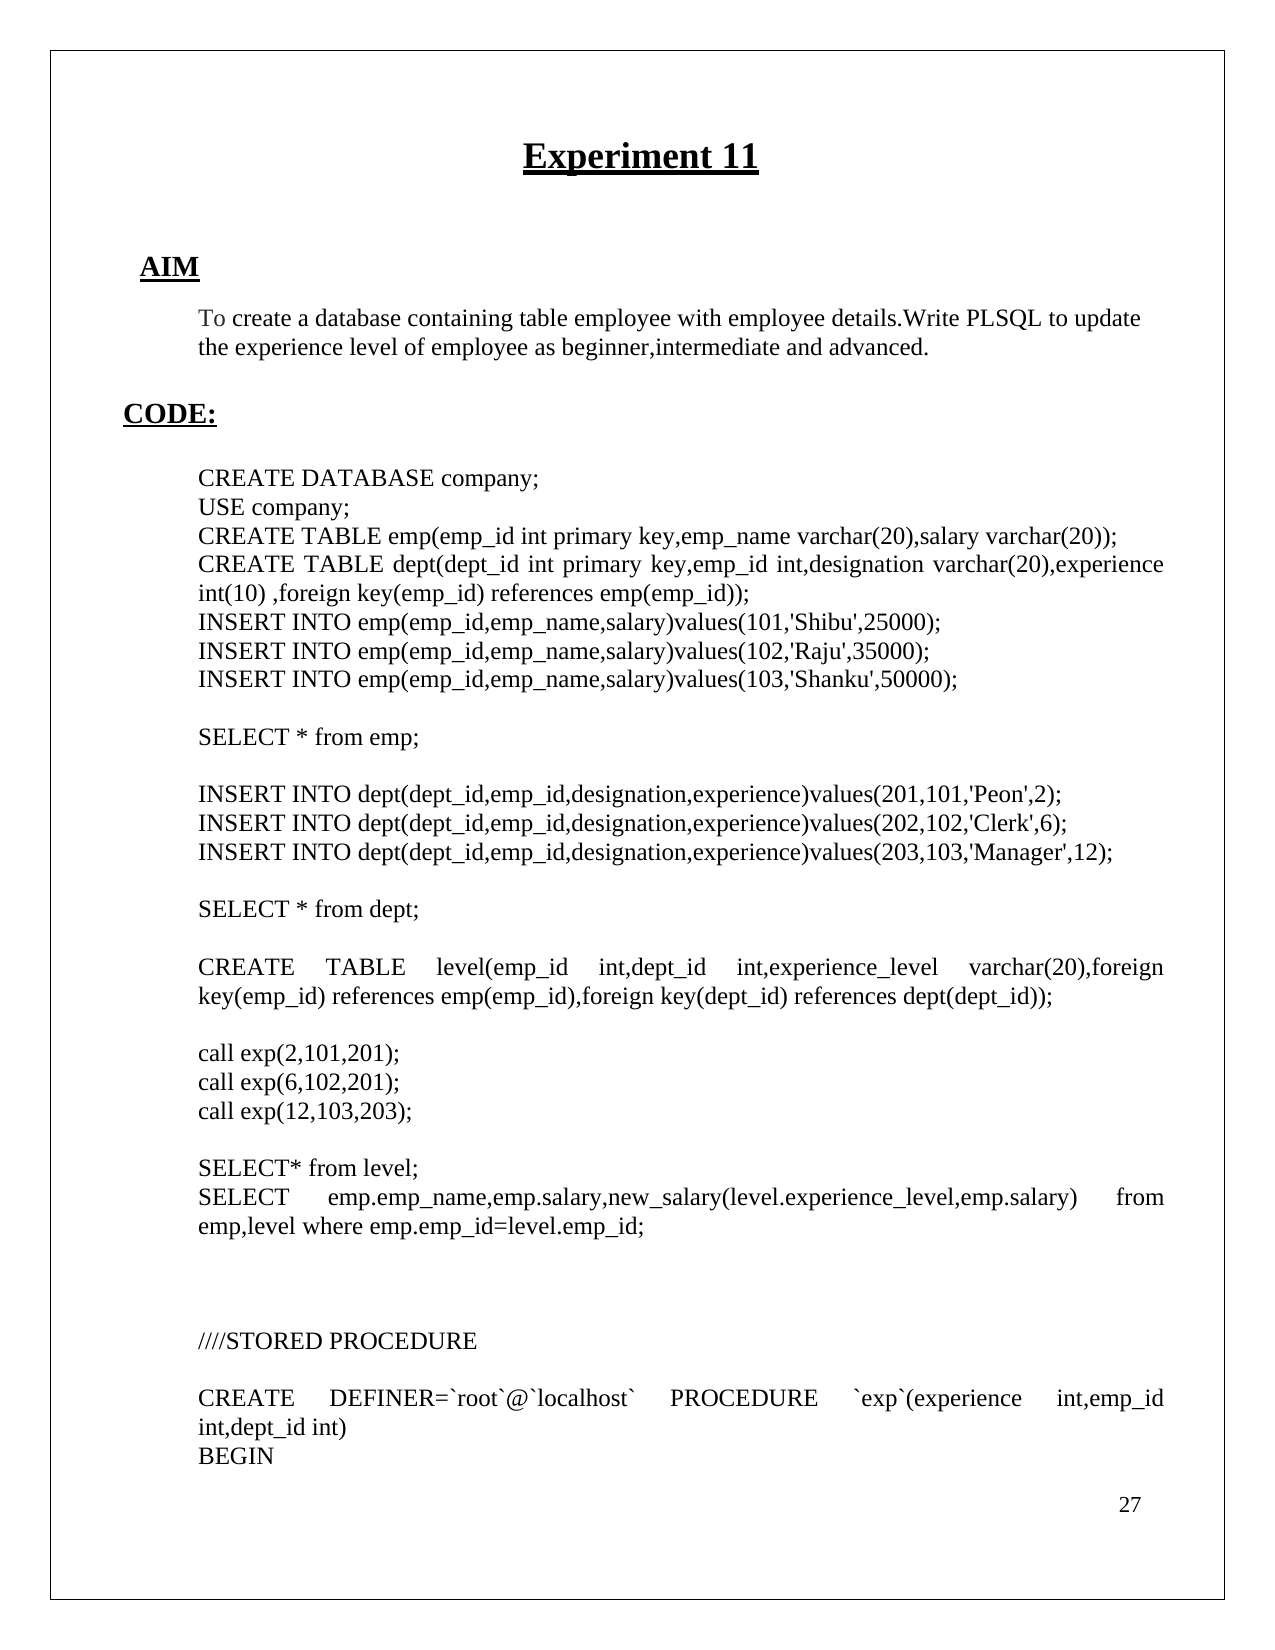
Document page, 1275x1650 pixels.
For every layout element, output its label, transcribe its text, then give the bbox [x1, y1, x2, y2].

text CODE: [123, 396, 1164, 430]
text SELECT * from dept; [198, 894, 1164, 923]
text CREATE TABLE dept(dept_id int primary key,emp_id int,designation varchar(20),experience int(10) ,foreign key(emp_id) references emp(emp_id)); [198, 549, 1164, 607]
text CREATE TABLE level(emp_id int,dept_id int,experience_level varchar(20),foreign key(emp_id) references emp(emp_id),foreign key(dept_id) references dept(dept_id)); [198, 952, 1164, 1009]
text call exp(2,101,201); [198, 1038, 1164, 1067]
text BEGIN [198, 1441, 1164, 1469]
text INSERT INTO dept(dept_id,emp_id,designation,experience)values(202,102,'Clerk',6); [198, 808, 1164, 837]
text SELECT emp.emp_name,emp.salary,new_salary(level.experience_level,emp.salary) from emp,level where emp.emp_id=level.emp_id; [198, 1182, 1164, 1239]
text INSERT INTO emp(emp_id,emp_name,salary)values(102,'Raju',35000); [198, 636, 1164, 664]
text CREATE DATABASE company; [198, 463, 1164, 492]
text SELECT* from level; [198, 1153, 1164, 1182]
text CREATE DEFINER=`root`@`localhost` PROCEDURE `exp`(experience int,emp_id int,dept_id int) [198, 1383, 1164, 1441]
text INSERT INTO dept(dept_id,emp_id,designation,experience)values(203,103,'Manager',12); [198, 837, 1164, 866]
text INSERT INTO emp(emp_id,emp_name,salary)values(103,'Shanku',50000); [198, 664, 1164, 693]
text USE company; [198, 492, 1164, 521]
text INSERT INTO emp(emp_id,emp_name,salary)values(101,'Shibu',25000); [198, 607, 1164, 636]
text call exp(6,102,201); [198, 1067, 1164, 1096]
text call exp(12,103,203); [198, 1096, 1164, 1124]
text INSERT INTO dept(dept_id,emp_id,designation,experience)values(201,101,'Peon',2); [198, 779, 1164, 808]
text ////STORED PROCEDURE [198, 1326, 1164, 1354]
text SELECT * from emp; [198, 722, 1164, 751]
subtitle AIM [139, 249, 1164, 283]
text To create a database containing table employee with employee details.Write PLSQL to update the experience level of employee as beginner,intermediate and advanced. [198, 303, 1164, 361]
text CREATE TABLE emp(emp_id int primary key,emp_name varchar(20),salary varchar(20)); [198, 521, 1164, 549]
subtitle Experiment 11 [267, 133, 1015, 176]
